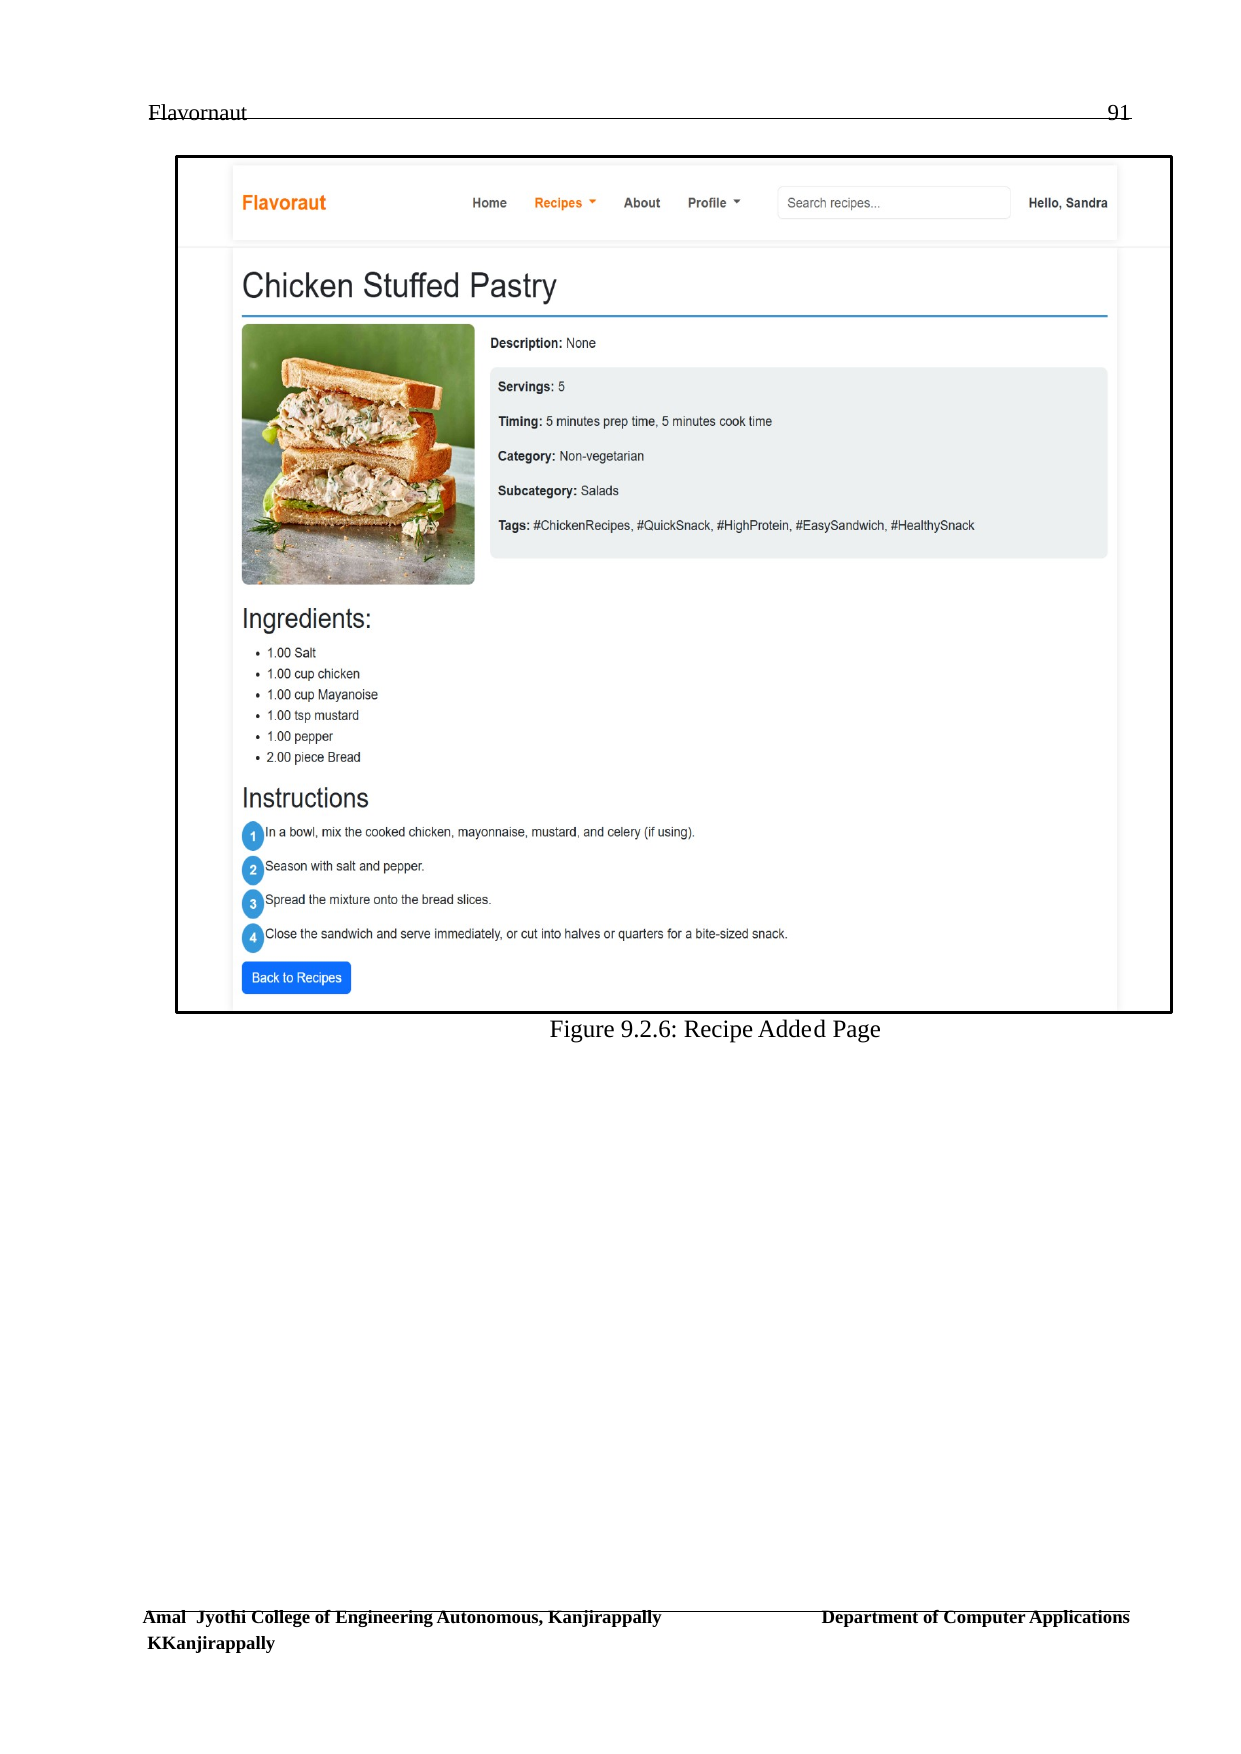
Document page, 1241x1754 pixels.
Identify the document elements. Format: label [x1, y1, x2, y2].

picture [178, 158, 1170, 1011]
